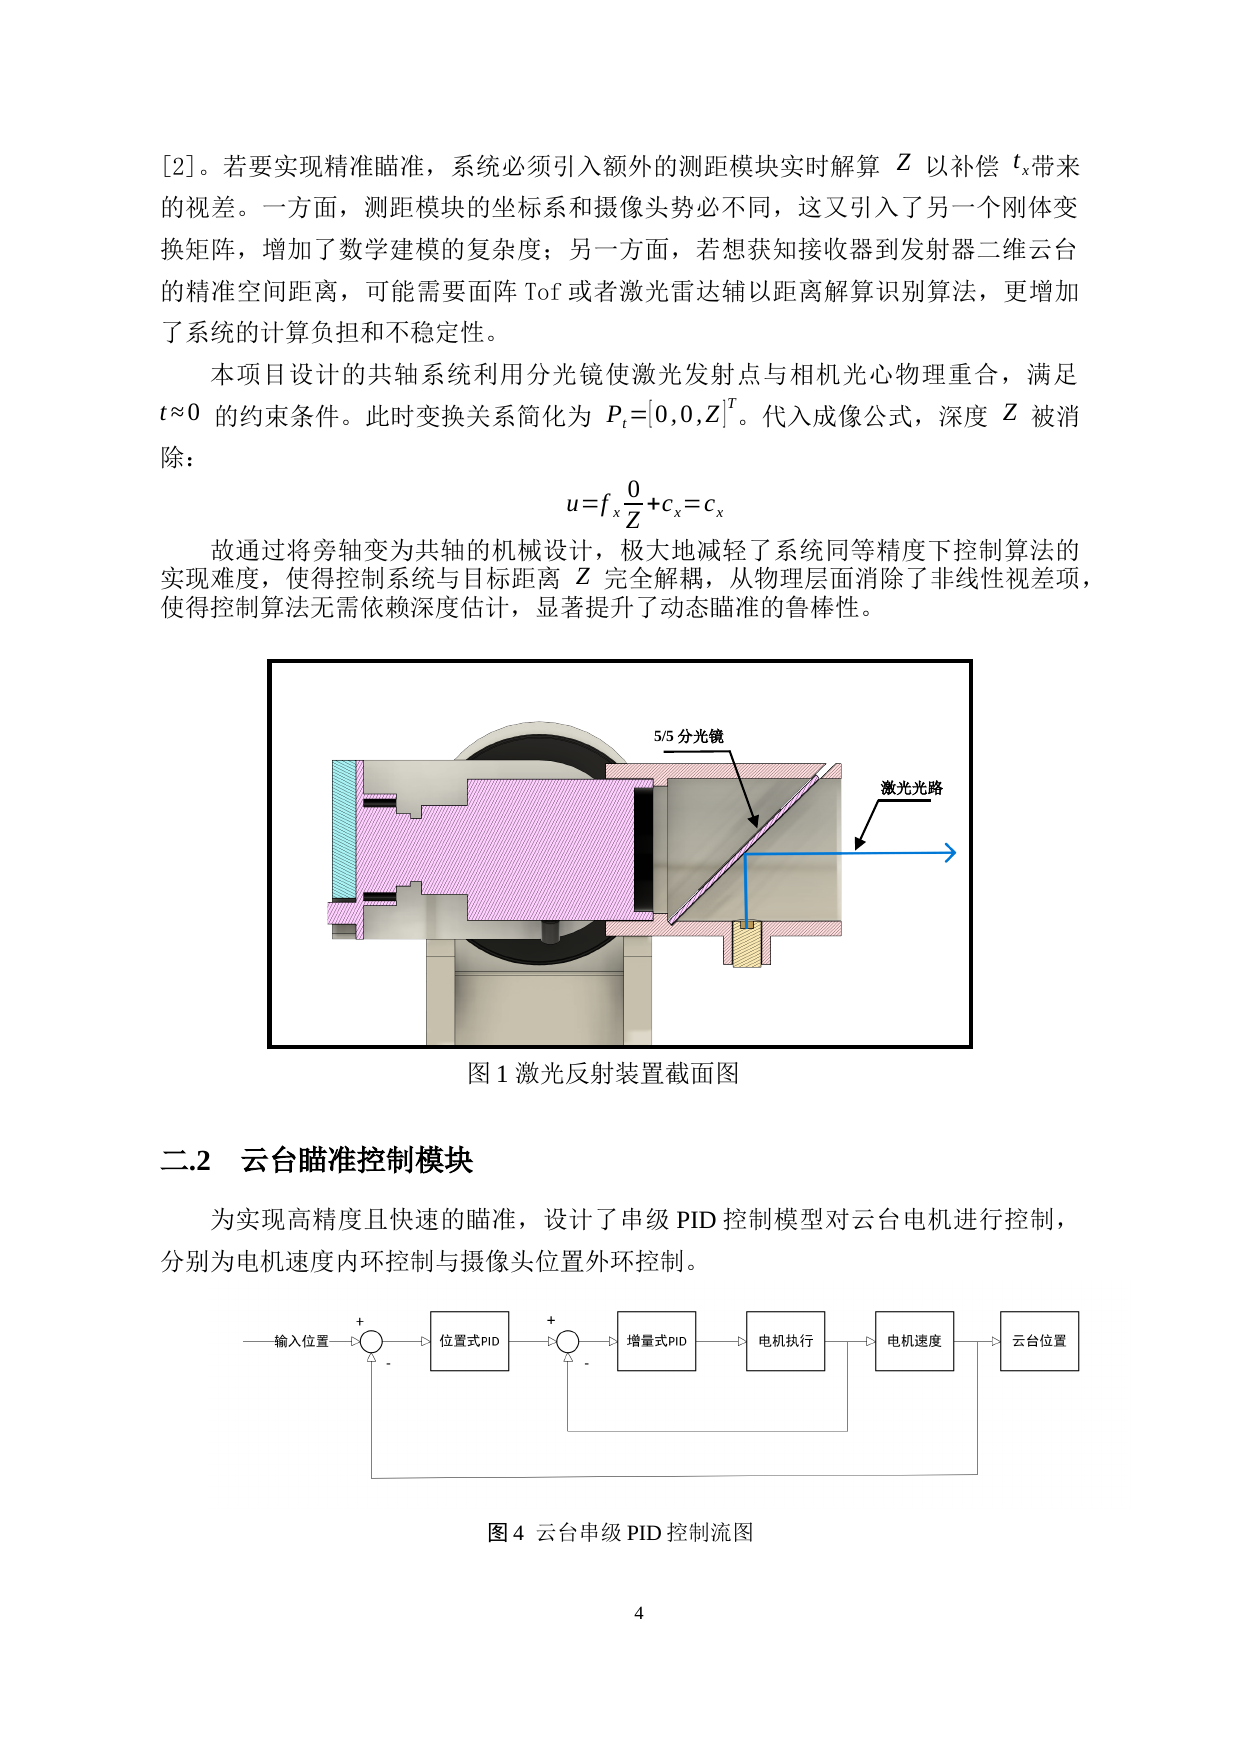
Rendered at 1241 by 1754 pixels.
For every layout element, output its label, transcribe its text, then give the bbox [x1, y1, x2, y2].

text 本项目设计的共轴系统利用分光镜使激光发射点与相机光心物理重合，满足 的约束条件。此时变换关系简化为 。代入成像公式，深度 被消除： [159, 350, 1081, 475]
text 为实现高精度且快速的瞄准，设计了串级PID控制模型对云台电机进行控制，分别为电机速度内环控制与摄像头位置外环控制。 [159, 1195, 1081, 1279]
picture [272, 663, 969, 1045]
text 图4 云台串级PID控制流图 [159, 1518, 1081, 1545]
text 故通过将旁轴变为共轴的机械设计，极大地减轻了系统同等精度下控制算法的实现难度，使得控制系统与目标距离 完全解耦，从物理层面消除了非线性视差项，使得控制算法无需依赖深度估计，显著提升了动态瞄准的鲁棒性。 [159, 534, 1081, 620]
subtitle 云台瞄准控制模块 [159, 1137, 1081, 1178]
picture [209, 1278, 1131, 1509]
text 图1 激光反射装置截面图 [466, 620, 1081, 1091]
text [159, 142, 1081, 350]
